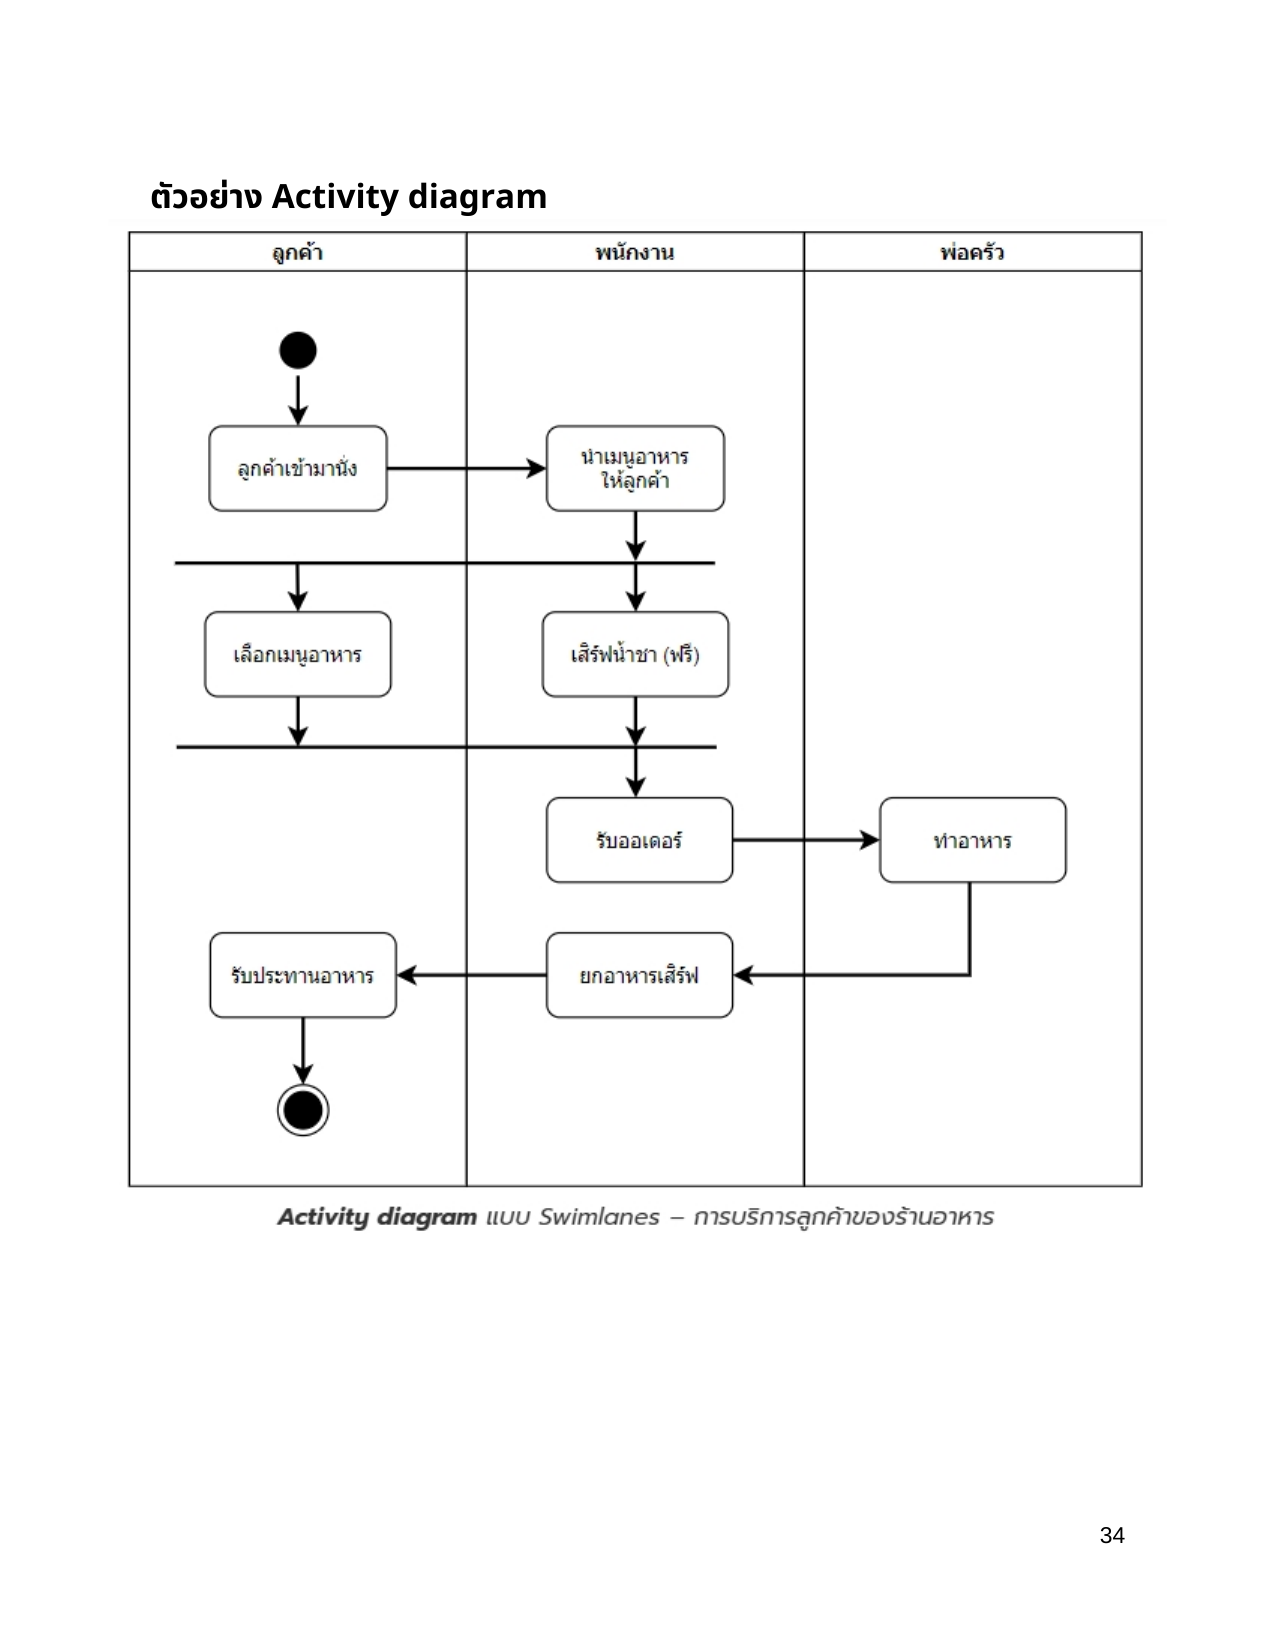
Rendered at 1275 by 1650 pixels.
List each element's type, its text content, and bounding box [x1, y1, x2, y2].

text ตัวอย่าง Activity diagram [150, 173, 1125, 219]
picture [108, 219, 1167, 1237]
